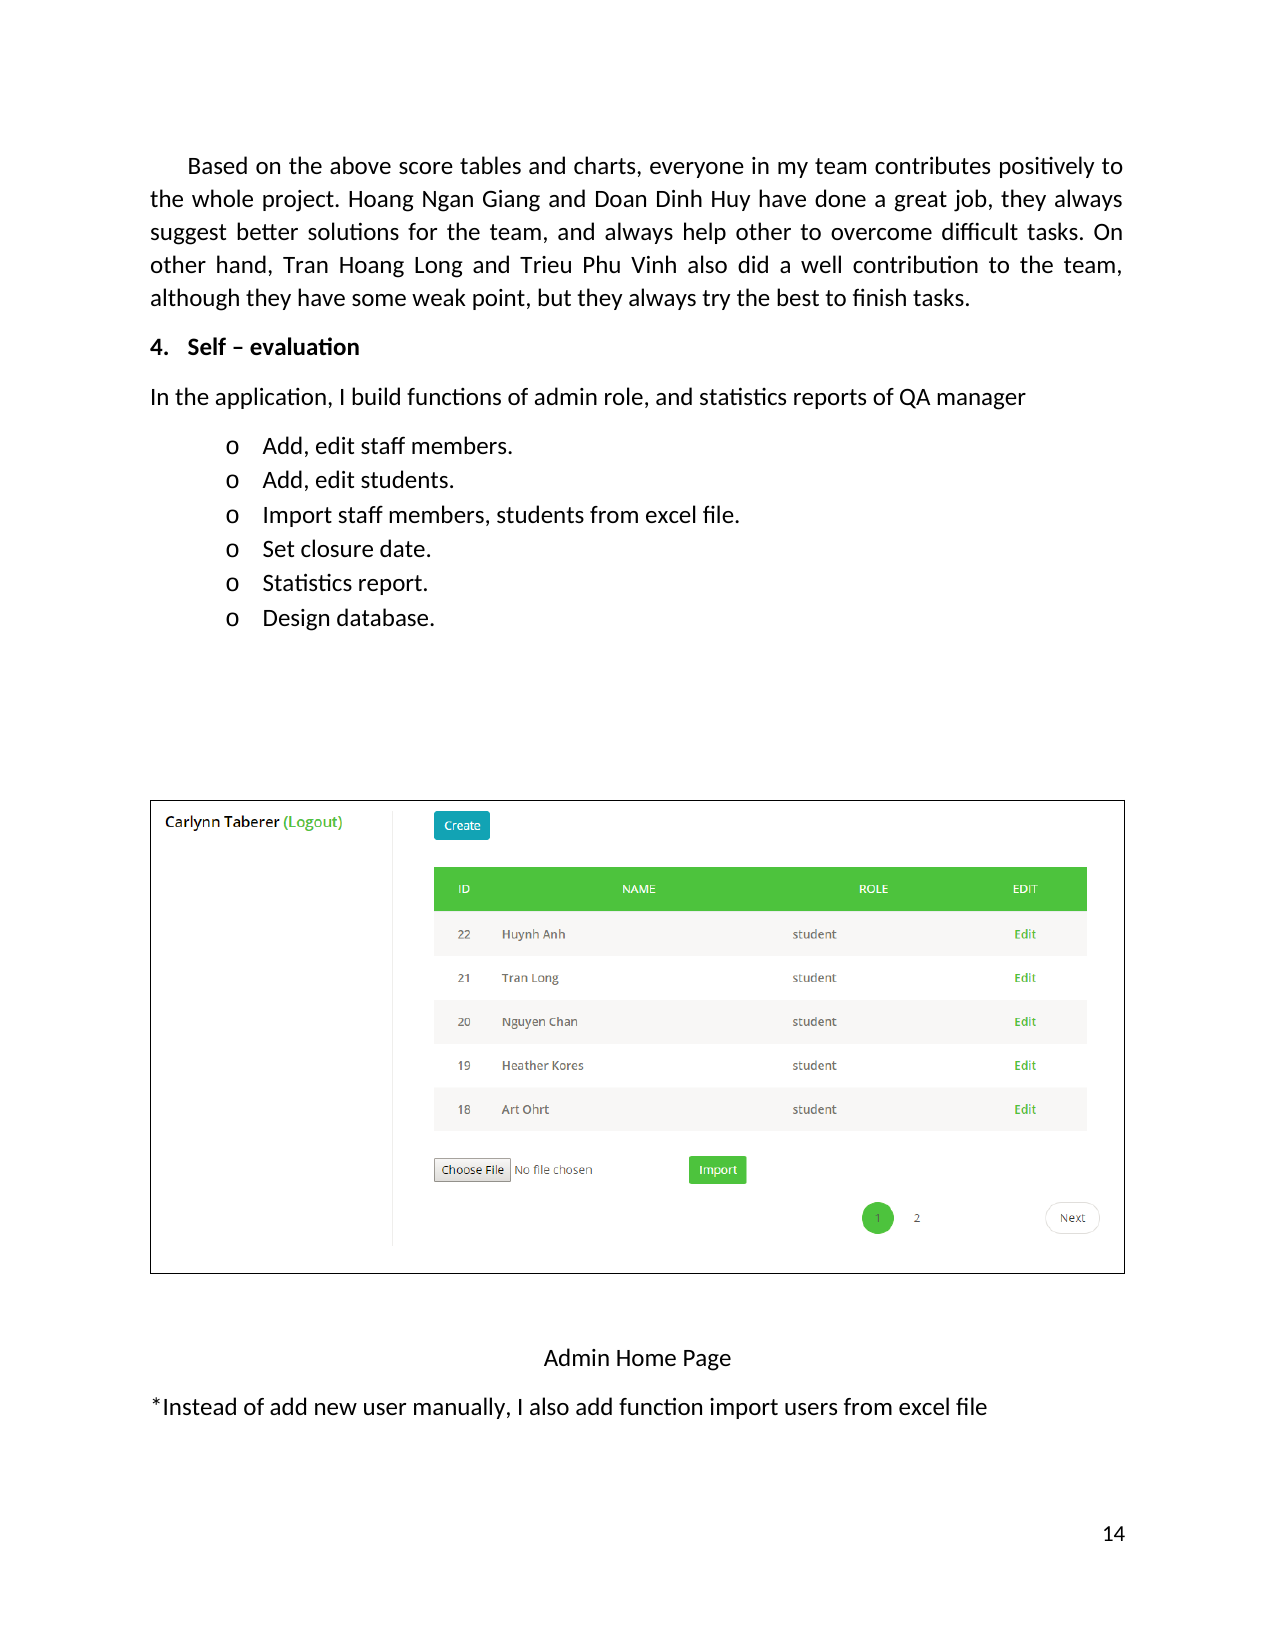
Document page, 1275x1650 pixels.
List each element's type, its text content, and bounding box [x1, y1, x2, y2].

list Design database. [225, 602, 1125, 633]
list Self – evaluation [150, 331, 1125, 362]
list Add, edit students. [225, 465, 1125, 496]
picture [151, 801, 1124, 1273]
text Admin Home Page [150, 1342, 1125, 1372]
list Import staff members, students from excel file. [225, 499, 1125, 531]
list Add, edit staff members. [225, 430, 1125, 462]
list Statistics report. [225, 567, 1125, 599]
list Set closure date. [225, 533, 1125, 565]
text Based on the above score tables and charts, everyone in my team contributes positively to the whole project. Hoang Ngan Giang and Doan Dinh Huy have done a great job, they always suggest better solutions for the team, and always help other to overcome difficult tasks. On other hand, Tran Hoang Long and Trieu Phu Vinh also did a well contribution to the team, although they have some weak point, but they always try the best to finish tasks. [150, 150, 1125, 312]
text In the application, I build functions of admin role, and statistics reports of QA manager [150, 381, 1125, 411]
text *Instead of add new user manually, I also add function import users from excel file [150, 1391, 1125, 1422]
